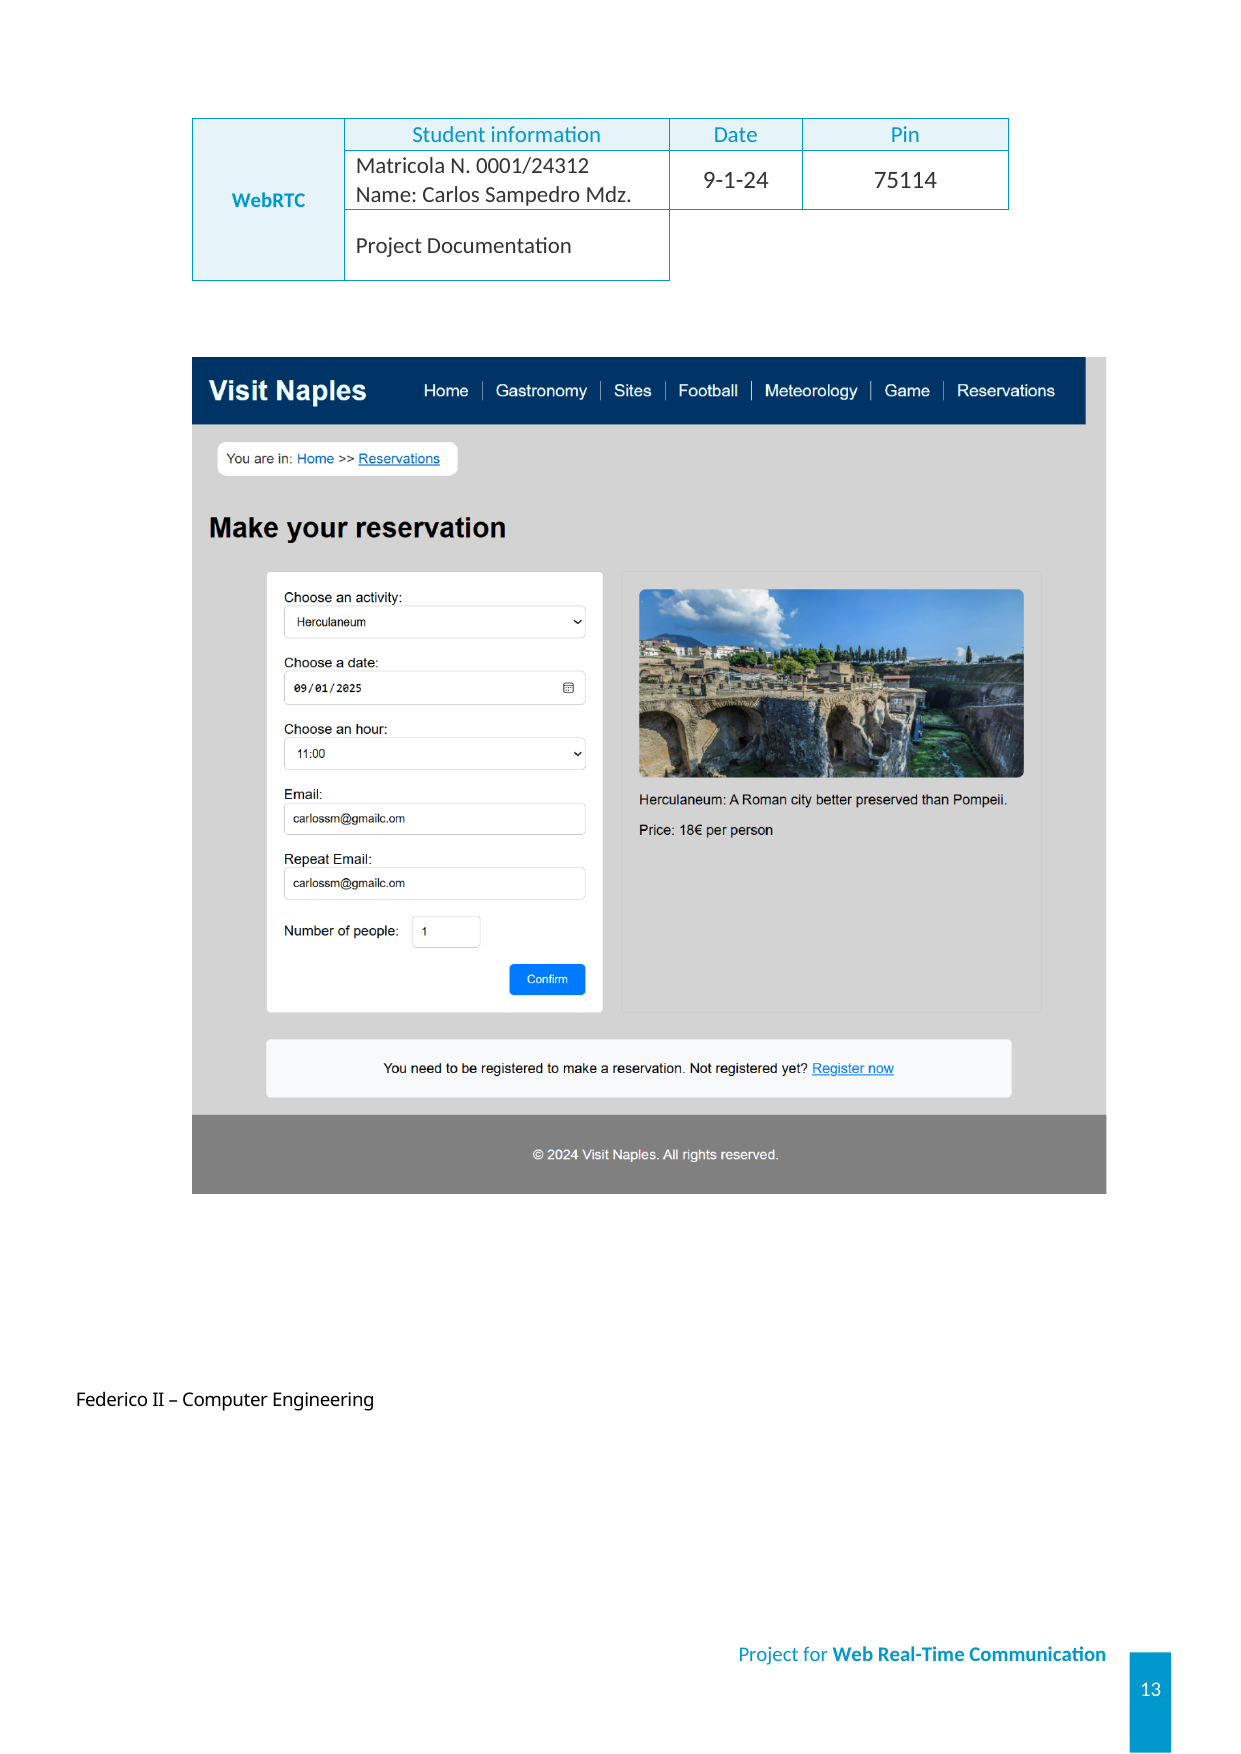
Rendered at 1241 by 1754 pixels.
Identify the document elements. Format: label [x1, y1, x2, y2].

picture [192, 357, 1107, 1194]
